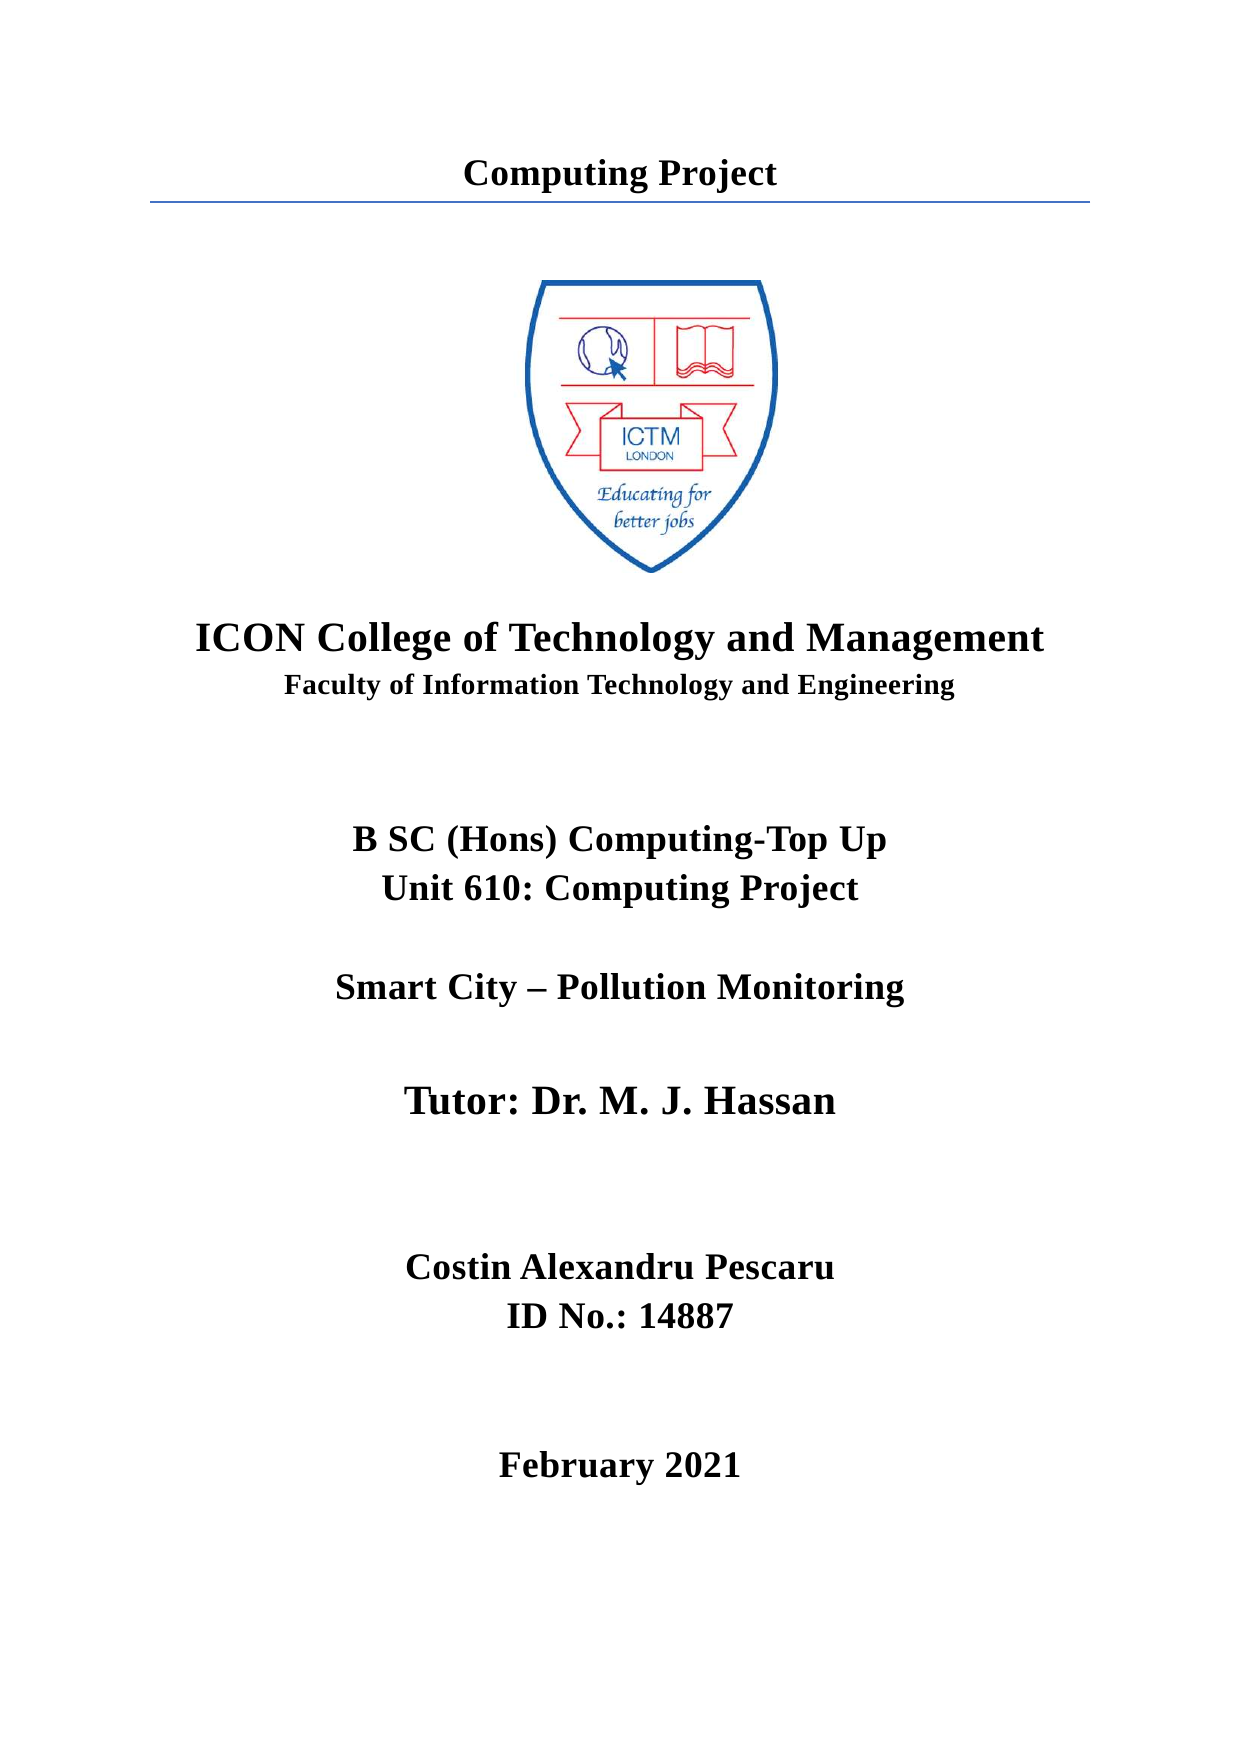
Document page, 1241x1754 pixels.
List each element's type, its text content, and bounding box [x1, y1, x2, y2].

text Smart City – Pollution Monitoring [150, 965, 1090, 1008]
picture [369, 280, 933, 573]
text ID No.: 14887 [150, 1294, 1090, 1337]
text Faculty of Information Technology and Engineering [150, 667, 1090, 701]
text ICON College of Technology and Management [150, 612, 1090, 660]
text Costin Alexandru Pescaru [150, 1244, 1090, 1287]
text February 2021 [150, 1443, 1090, 1486]
text B SC (Hons) Computing-Top Up [150, 816, 1090, 859]
text Unit 610: Computing Project [150, 866, 1090, 909]
text Computing Project [150, 150, 1090, 201]
text Tutor: Dr. M. J. Hassan [150, 1075, 1090, 1123]
